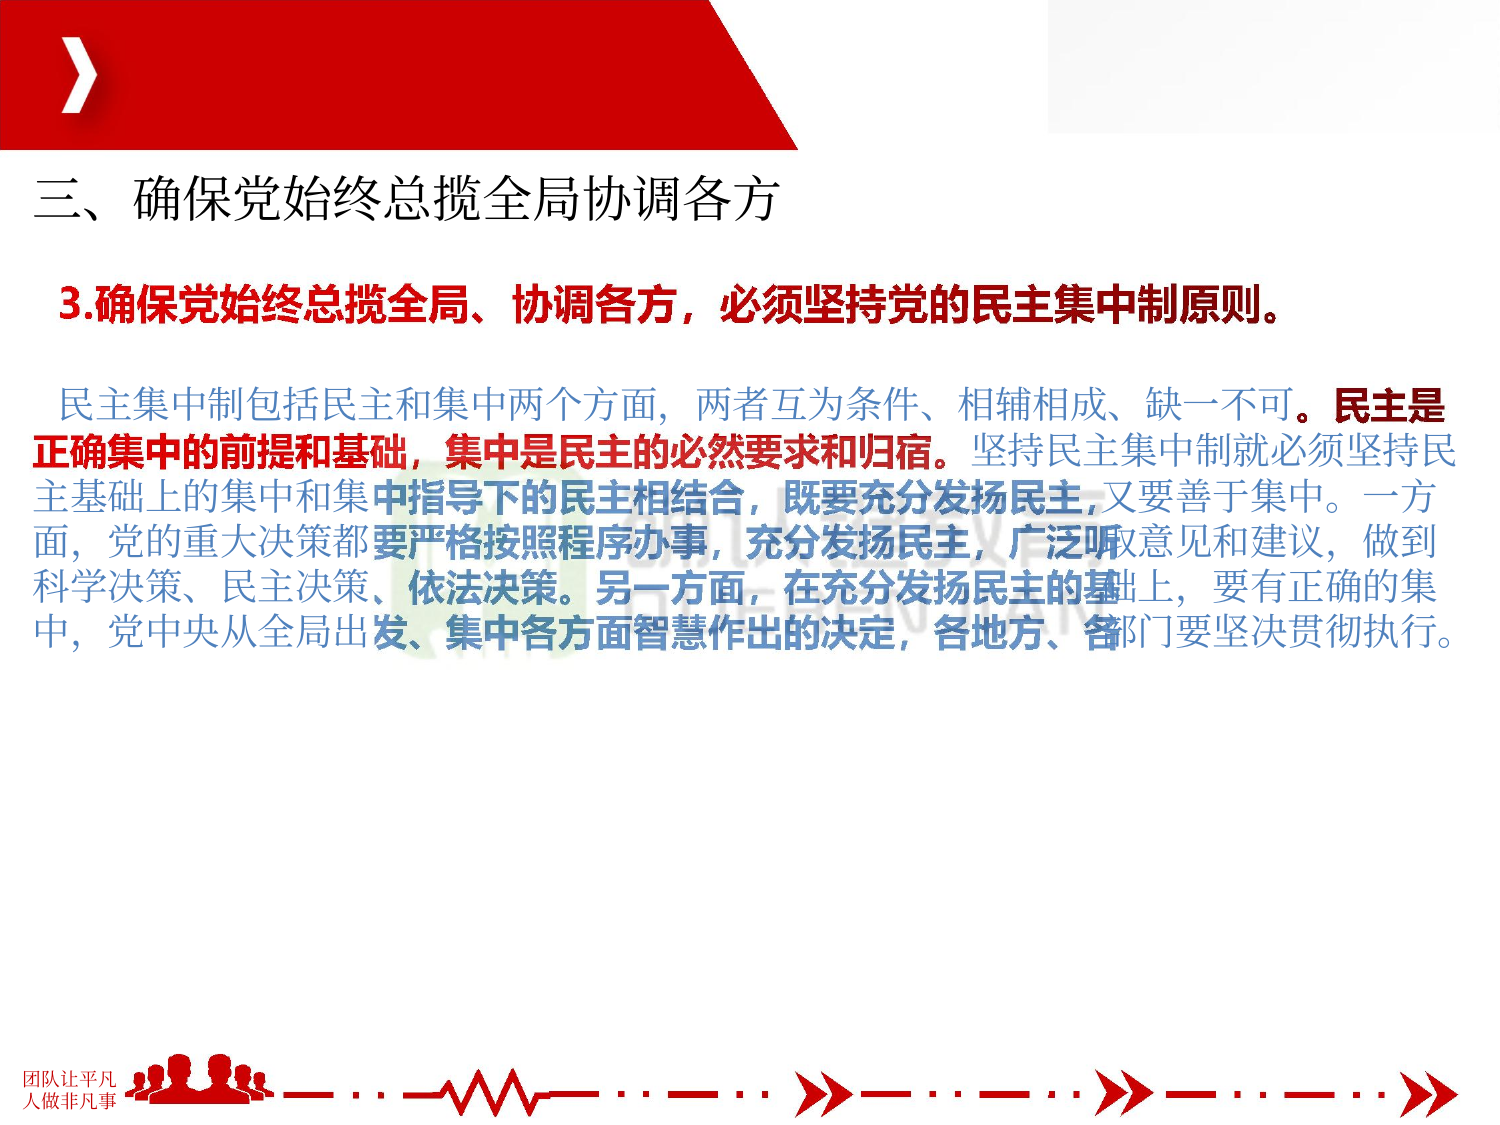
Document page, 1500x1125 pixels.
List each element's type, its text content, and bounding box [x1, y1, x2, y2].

text 又要善于集中。一方 [1100, 470, 1500, 520]
text 人做非凡事 [23, 1094, 142, 1113]
text 中，党中央从全局出 [33, 610, 395, 655]
text 面，党的重大决策都 [33, 520, 395, 565]
picture [0, 0, 1500, 1125]
text 科学决策、民主决策 [33, 565, 395, 610]
text 民主集中制包括民主和集中两个方面，两者互为条件、相辅相成、缺一不可 [57, 379, 1320, 429]
text 取意见和建议，做到 [1100, 520, 1500, 565]
text 团队让平凡 [23, 1071, 142, 1090]
text 坚持民主集中制就必须坚持民 [970, 425, 1483, 475]
text 部门要坚决贯彻执行。 [1100, 610, 1500, 655]
text 础上，要有正确的集 [1100, 565, 1500, 610]
text 主基础上的集中和集 [33, 470, 395, 520]
text 三、确保党始终总揽全局协调各方 [33, 164, 808, 230]
